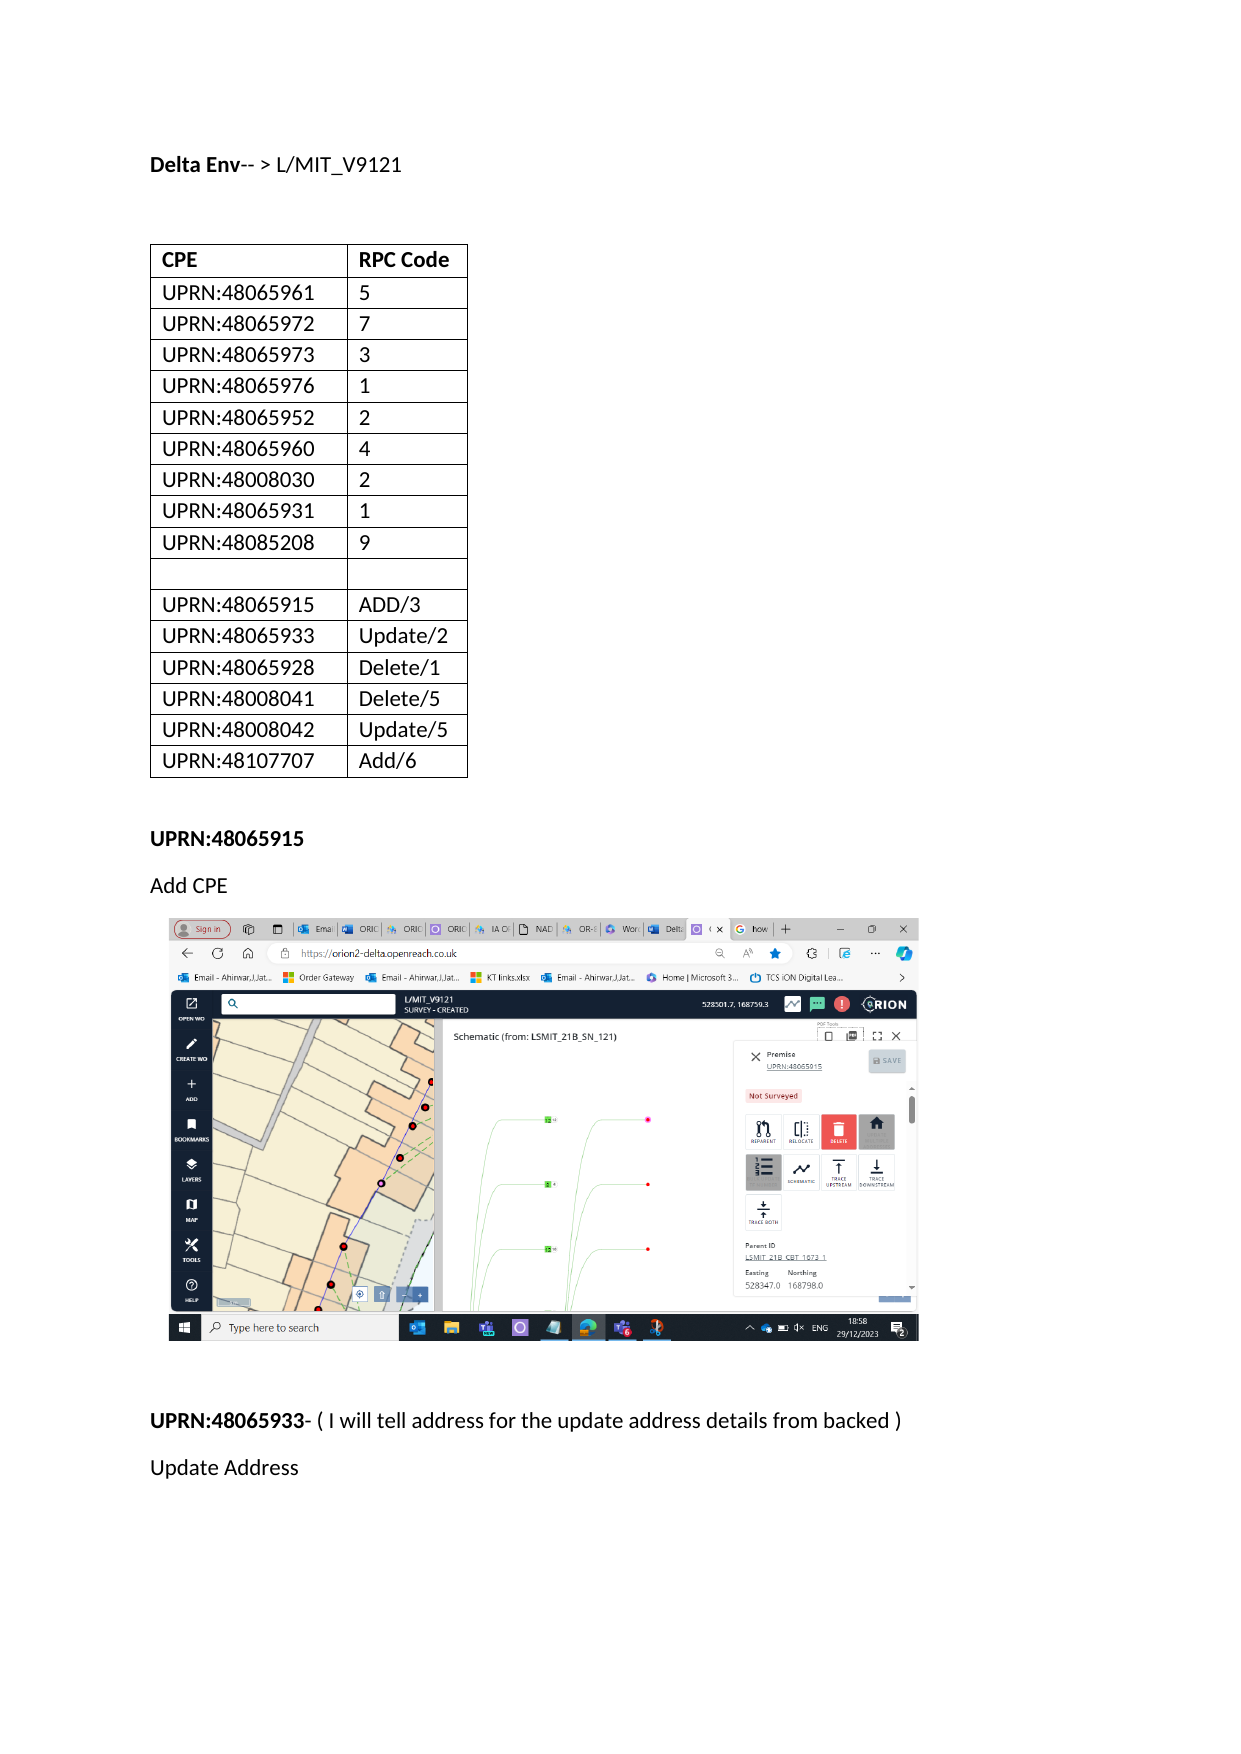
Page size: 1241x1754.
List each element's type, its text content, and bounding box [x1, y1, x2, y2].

table_cell [151, 559, 347, 589]
text Update Address [150, 1453, 1090, 1481]
table_cell Update/5 [348, 715, 467, 745]
table_cell Add/6 [348, 746, 467, 777]
table_cell UPRN:48065928 [151, 653, 347, 683]
table_cell 2 [348, 465, 467, 495]
table_cell UPRN:48065915 [151, 590, 347, 620]
table_cell UPRN:48008041 [151, 684, 347, 714]
table_cell UPRN:48065933 [151, 621, 347, 652]
table_cell UPRN:48085208 [151, 528, 347, 558]
table_cell UPRN:48065973 [151, 340, 347, 370]
table_cell Update/2 [348, 621, 467, 652]
table_cell 3 [348, 340, 467, 370]
table_cell Delete/5 [348, 684, 467, 714]
table_cell Delete/1 [348, 653, 467, 683]
table_cell UPRN:48065976 [151, 371, 347, 402]
text Delta Env-- > L/MIT_V9121 [150, 150, 1090, 178]
text UPRN:48065915 [150, 824, 1090, 852]
table_cell 7 [348, 309, 467, 339]
table_cell UPRN:48065961 [151, 278, 347, 308]
text UPRN:48065933- ( I will tell address for the update address details from backed ) [150, 1406, 1090, 1434]
table_cell UPRN:48065972 [151, 309, 347, 339]
table_cell UPRN:48107707 [151, 746, 347, 777]
table_cell UPRN:48008042 [151, 715, 347, 745]
table_cell UPRN:48065952 [151, 403, 347, 433]
table_cell [348, 559, 467, 589]
table_cell UPRN:48008030 [151, 465, 347, 495]
table_cell 1 [348, 496, 467, 527]
table_cell 5 [348, 278, 467, 308]
text Add CPE [150, 871, 1090, 899]
table_header CPE [151, 245, 347, 277]
table_cell 2 [348, 403, 467, 433]
table_cell UPRN:48065931 [151, 496, 347, 527]
table_cell 9 [348, 528, 467, 558]
table_header RPC Code [348, 245, 467, 277]
table_cell 1 [348, 371, 467, 402]
table_cell UPRN:48065960 [151, 434, 347, 464]
table_cell 4 [348, 434, 467, 464]
table_cell ADD/3 [348, 590, 467, 620]
